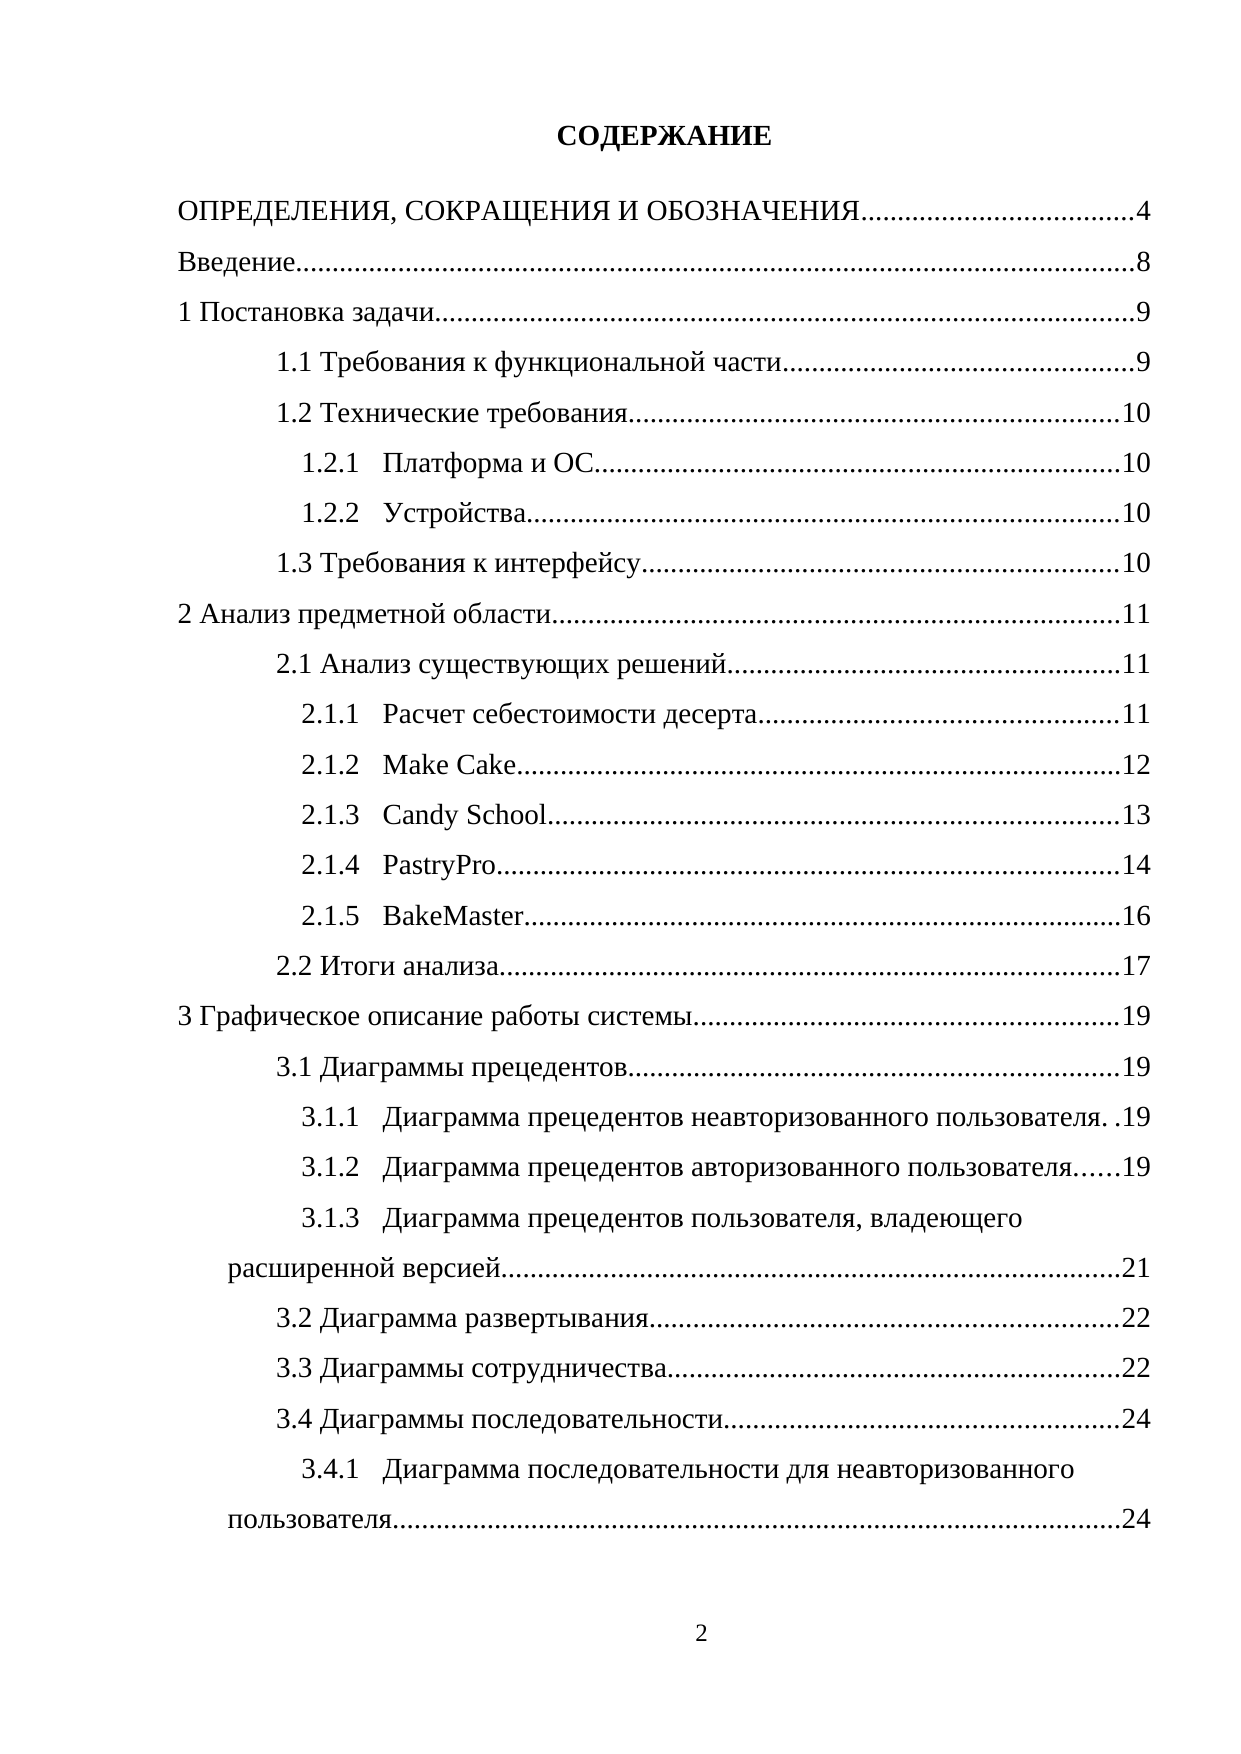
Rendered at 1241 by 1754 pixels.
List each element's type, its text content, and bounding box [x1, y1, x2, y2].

text ОПРЕДЕЛЕНИЯ, СОКРАЩЕНИЯ И ОБОЗНАЧЕНИЯ 4 [177, 193, 1152, 227]
text 2.1.2 Make Cake 12 [227, 747, 1152, 780]
text 1.2.1 Платформа и ОС 10 [227, 445, 1152, 478]
text 1.1 Требования к функциональной части 9 [202, 344, 1152, 378]
text 2.1.1 Расчет себестоимости десерта 11 [227, 697, 1152, 730]
text 3.3 Диаграммы сотрудничества 22 [202, 1351, 1152, 1384]
text Введение 8 [177, 244, 1152, 277]
text 3.4 Диаграммы последовательности 24 [202, 1401, 1152, 1434]
text 2.1 Анализ существующих решений 11 [202, 646, 1152, 680]
text 1 Постановка задачи 9 [177, 294, 1152, 328]
text 1.2.2 Устройства 10 [227, 495, 1152, 529]
text 2.2 Итоги анализа 17 [202, 948, 1152, 982]
text 2.1.4 PastryPro 14 [227, 847, 1152, 881]
text 2.1.5 BakeMaster 16 [227, 898, 1152, 931]
text 1.2 Технические требования 10 [202, 395, 1152, 428]
text 3 Графическое описание работы системы 19 [177, 998, 1152, 1032]
text СОДЕРЖАНИЕ [177, 118, 1152, 152]
text 1.3 Требования к интерфейсу 10 [202, 546, 1152, 579]
text 3.1 Диаграммы прецедентов 19 [202, 1049, 1152, 1082]
text 3.2 Диаграмма развертывания 22 [202, 1300, 1152, 1334]
text 2.1.3 Candy School 13 [227, 797, 1152, 831]
text 3.1.3 Диаграмма прецедентов пользователя, владеющего расширенной версией 21 [227, 1200, 1152, 1283]
text 3.4.1 Диаграмма последовательности для неавторизованного пользователя 24 [227, 1451, 1152, 1535]
text 3.1.1 Диаграмма прецедентов неавторизованного пользователя 19 [227, 1099, 1152, 1133]
text 2 Анализ предметной области 11 [177, 596, 1152, 629]
text 3.1.2 Диаграмма прецедентов авторизованного пользователя 19 [227, 1149, 1152, 1183]
